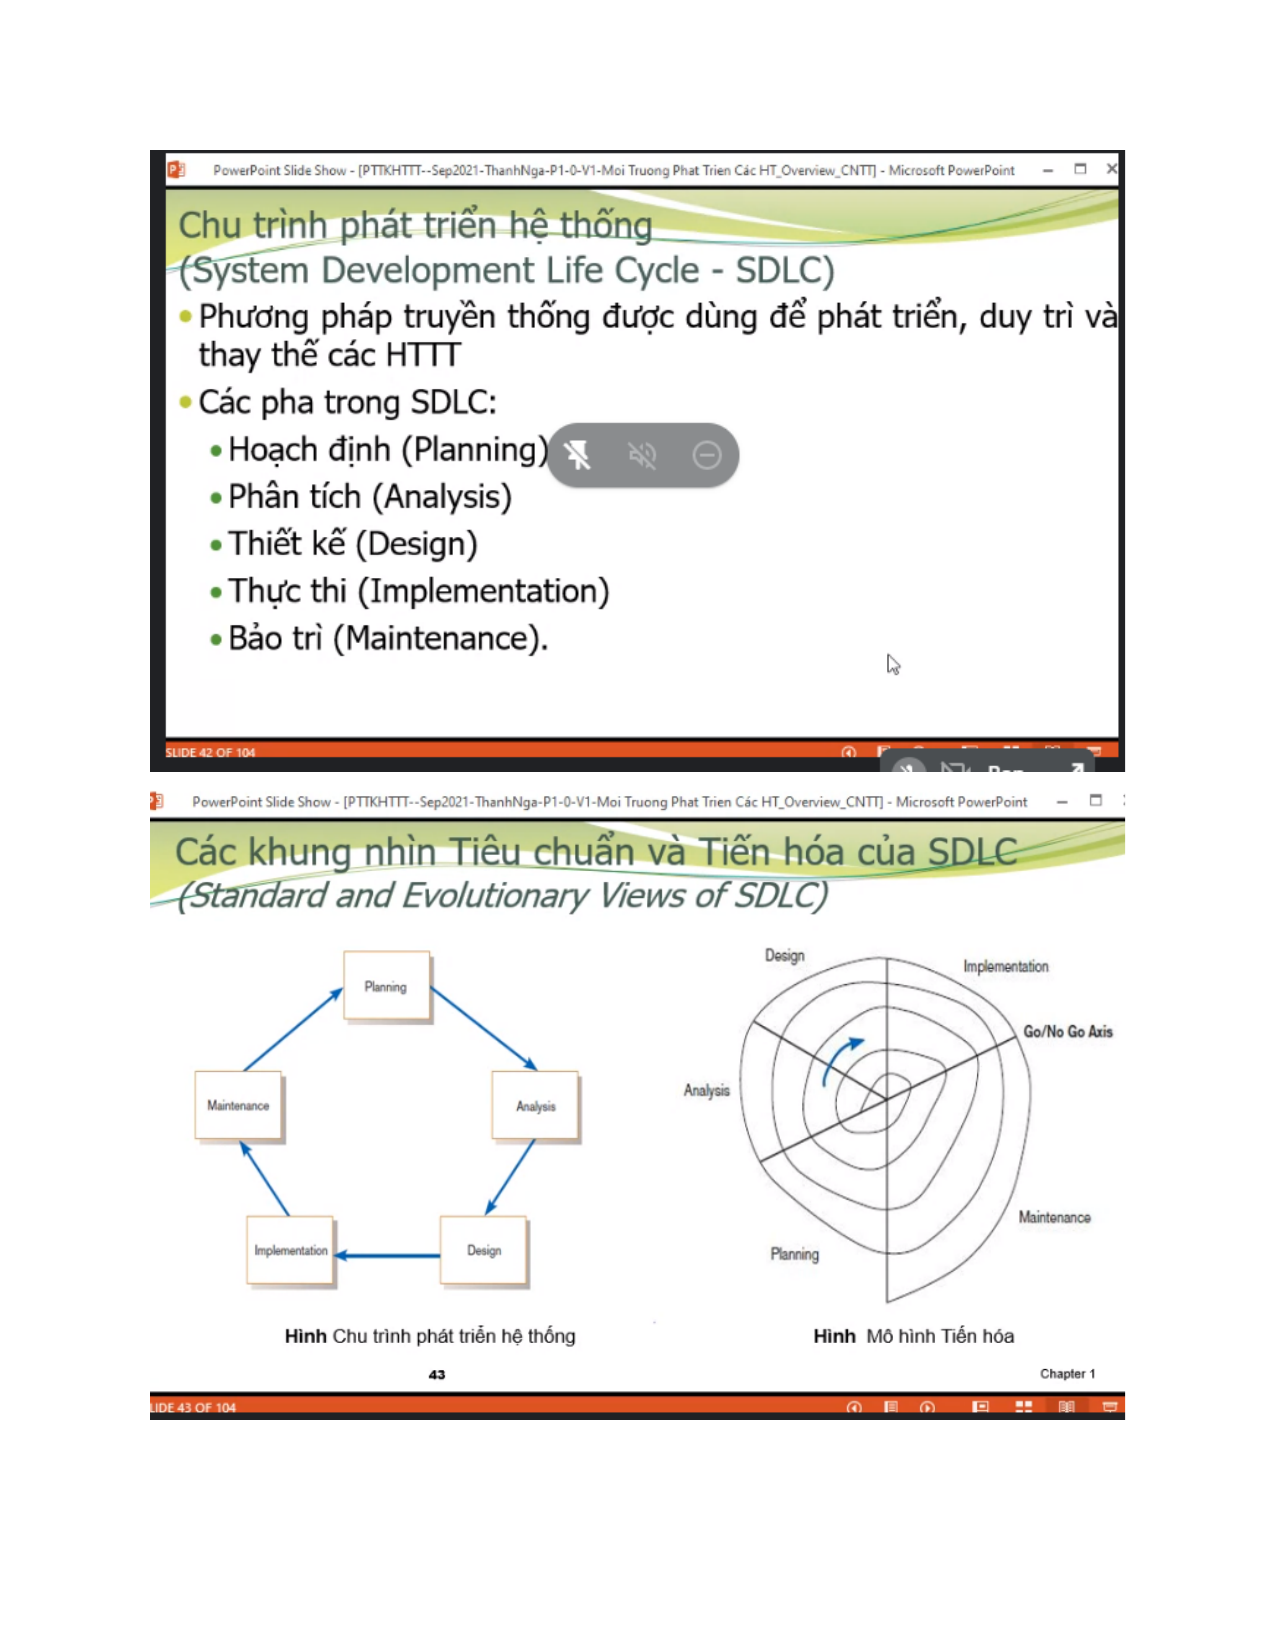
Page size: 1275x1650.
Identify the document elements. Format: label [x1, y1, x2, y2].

picture [150, 790, 1125, 1420]
picture [150, 150, 1125, 772]
